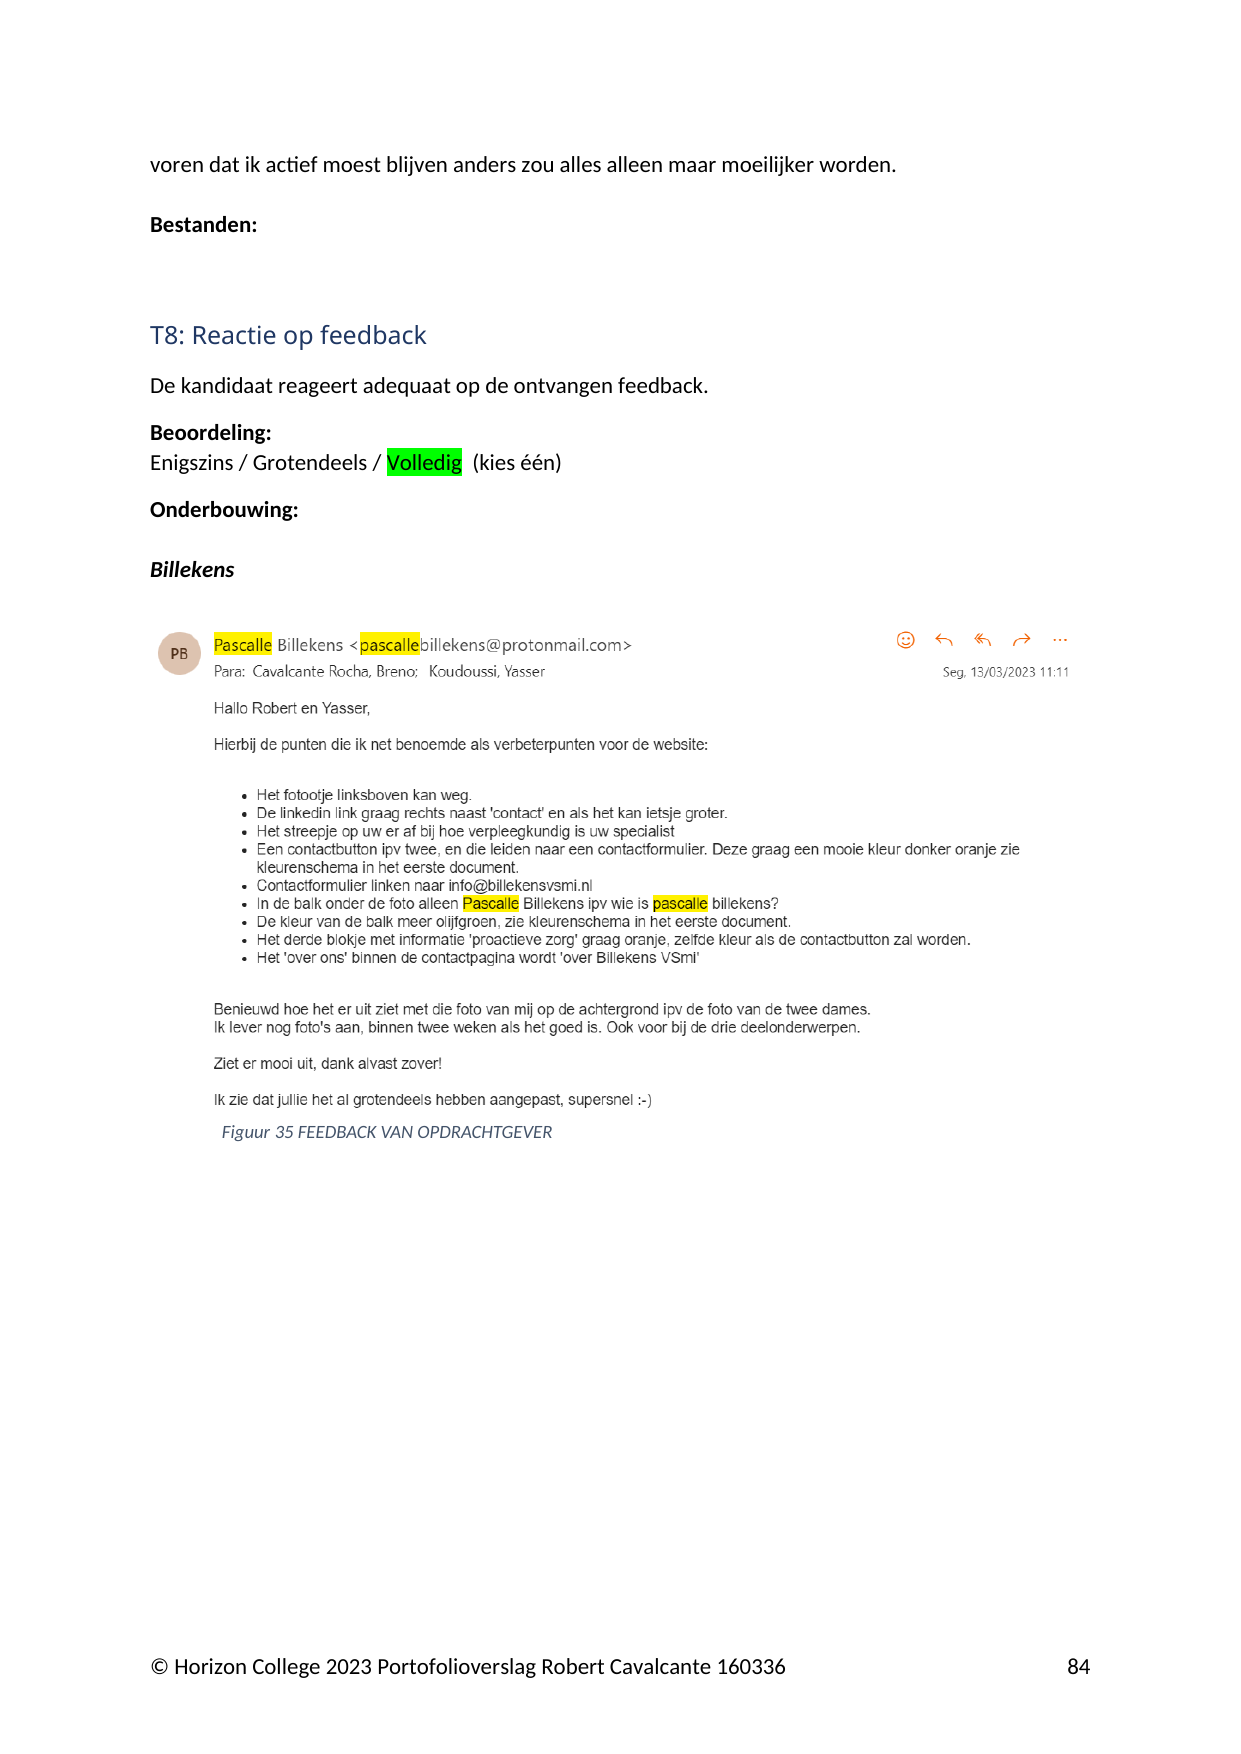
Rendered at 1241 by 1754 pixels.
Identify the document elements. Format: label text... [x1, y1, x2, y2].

picture [150, 616, 1091, 1119]
text Beoordeling: [150, 418, 1090, 446]
text De kandidaat reageert adequaat op de ontvangen feedback. [150, 371, 1090, 399]
text Enigszins / Grotendeels / Volledig (kies één) [150, 448, 387, 476]
text Figuur 35 FEEDBACK VAN OPDRACHTGEVER [150, 1120, 1090, 1143]
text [150, 150, 1090, 208]
text T8: Reactie op feedback [150, 318, 1090, 352]
text Bestanden: [150, 210, 1090, 269]
text Billekens [150, 556, 1090, 583]
text Enigszins / Grotendeels / Volledig (kies één) [462, 448, 1090, 476]
text Onderbouwing: [150, 495, 1090, 523]
